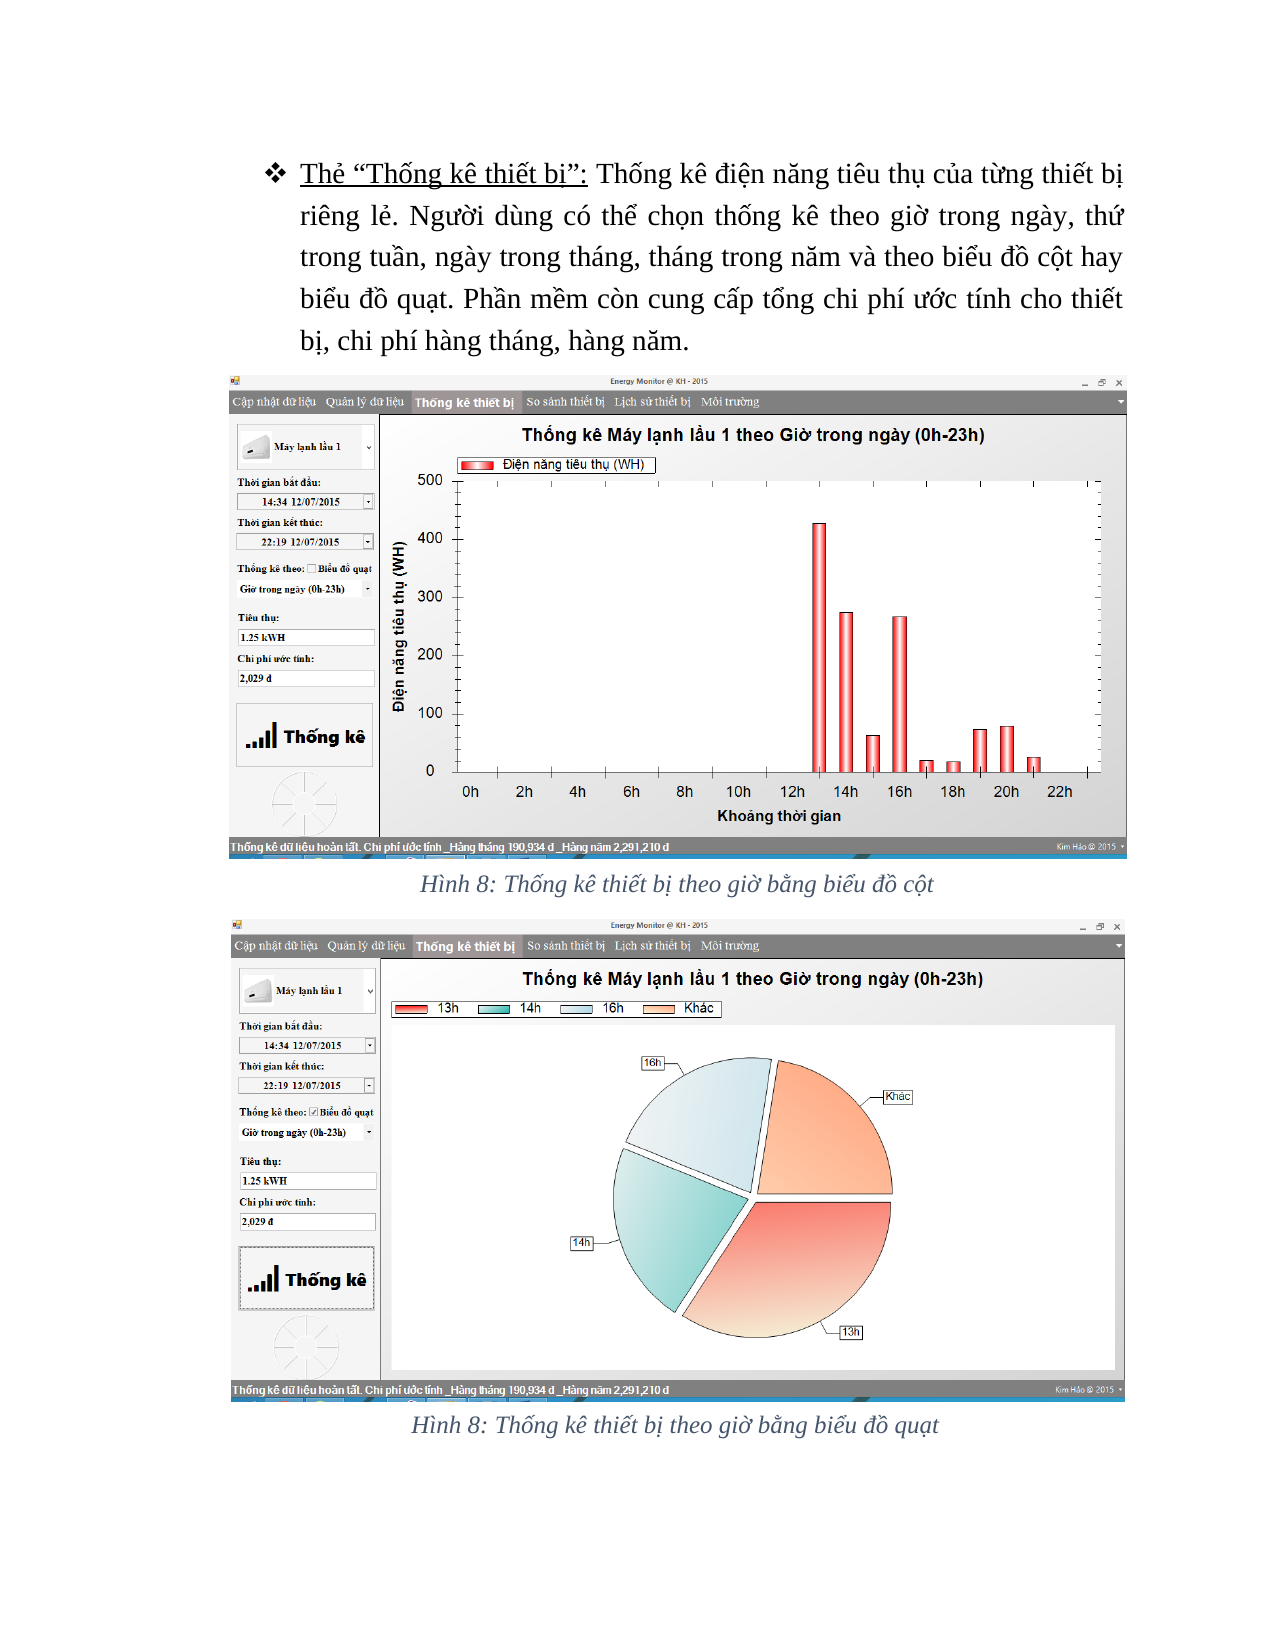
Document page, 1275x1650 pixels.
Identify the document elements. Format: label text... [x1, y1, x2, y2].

list Thẻ “Thống kê thiết bị”: Thống kê điện năng tiêu thụ của từng thiết bị riêng lẻ. Người dùng có thể chọn thống kê theo giờ trong ngày, thứ trong tuần, ngày trong tháng, tháng trong năm và theo biểu đồ cột hay biểu đồ quạt. Phần mềm còn cung cấp tổng chi phí ước tính cho thiết bị, chi phí hàng tháng, hàng năm. [262, 150, 1125, 358]
picture [231, 919, 1125, 1402]
picture [229, 375, 1127, 859]
